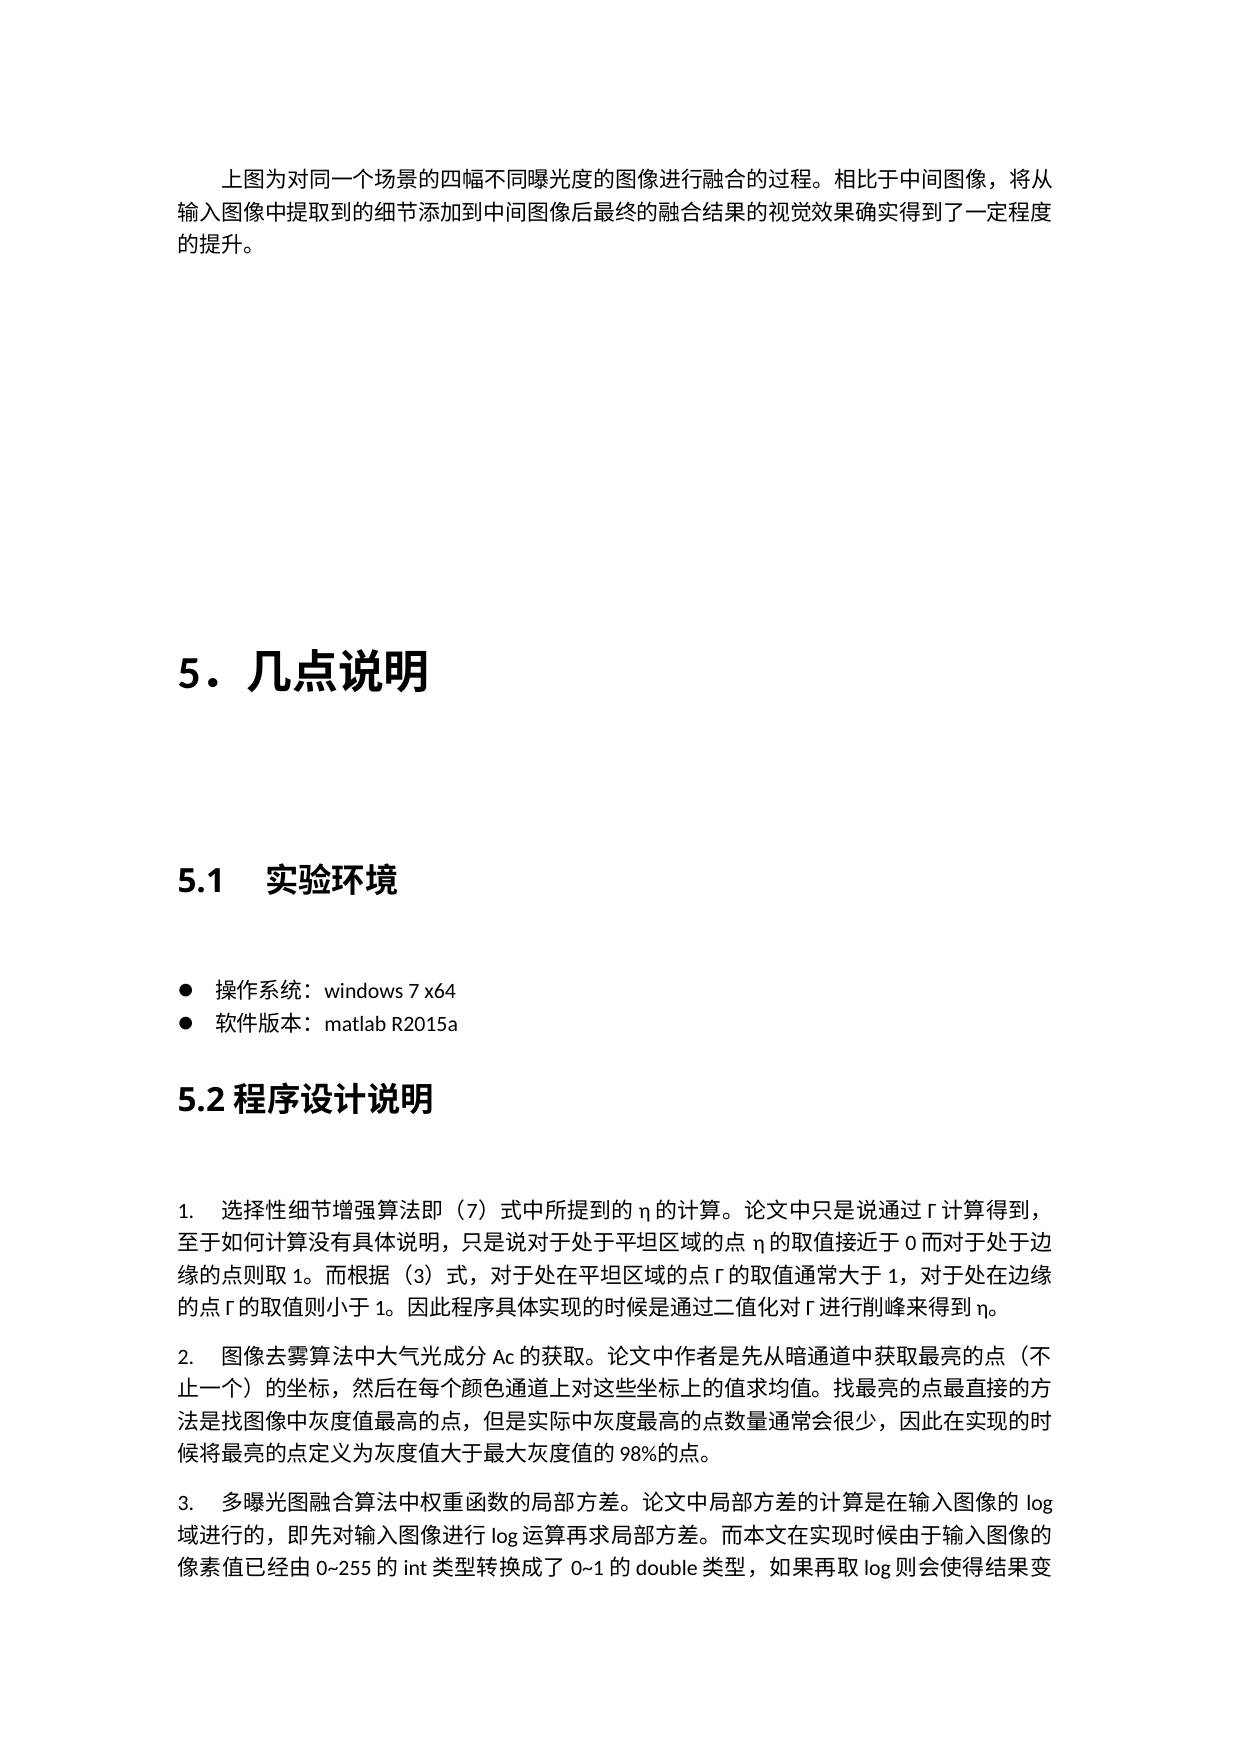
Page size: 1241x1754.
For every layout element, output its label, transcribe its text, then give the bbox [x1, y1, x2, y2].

subtitle 5．几点说明 [177, 620, 1053, 717]
list 操作系统：windows 7 x64 [177, 973, 1053, 1005]
subtitle 5.2 程序设计说明 [177, 1065, 1053, 1130]
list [177, 1485, 1053, 1582]
list 选择性细节增强算法即（7）式中所提到的η的计算。论文中只是说通过Γ计算得到，至于如何计算没有具体说明，只是说对于处于平坦区域的点η的取值接近于0而对于处于边缘的点则取1。而根据（3）式，对于处在平坦区域的点Γ的取值通常大于1，对于处在边缘的点Γ的取值则小于1。因此程序具体实现的时候是通过二值化对Γ进行削峰来得到η。 [177, 1192, 1053, 1322]
list 软件版本：matlab R2015a [177, 1005, 1053, 1038]
subtitle 实验环境 [177, 845, 1053, 910]
text 上图为对同一个场景的四幅不同曝光度的图像进行融合的过程。相比于中间图像，将从输入图像中提取到的细节添加到中间图像后最终的融合结果的视觉效果确实得到了一定程度的提升。 [177, 162, 1053, 259]
list 图像去雾算法中大气光成分Ac的获取。论文中作者是先从暗通道中获取最亮的点（不止一个）的坐标，然后在每个颜色通道上对这些坐标上的值求均值。找最亮的点最直接的方法是找图像中灰度值最高的点，但是实际中灰度最高的点数量通常会很少，因此在实现的时候将最亮的点定义为灰度值大于最大灰度值的98%的点。 [177, 1338, 1053, 1468]
